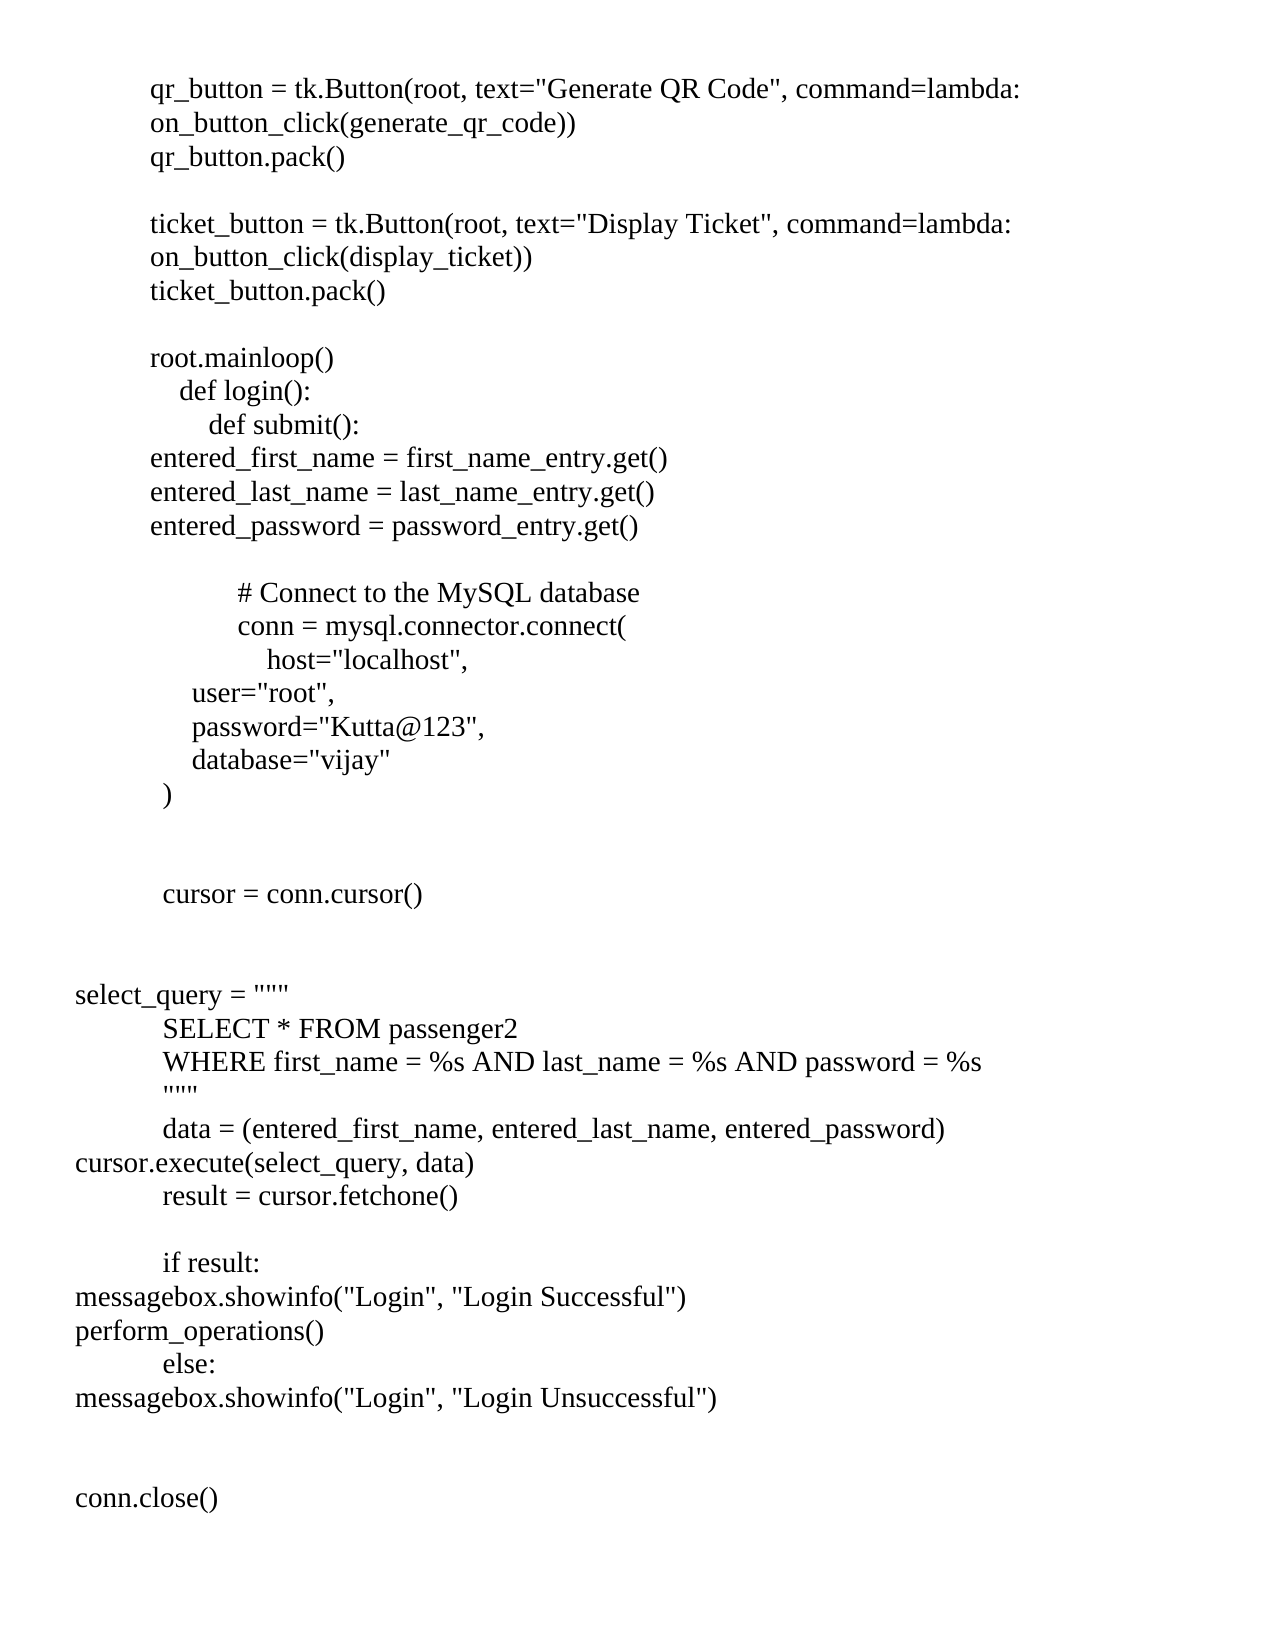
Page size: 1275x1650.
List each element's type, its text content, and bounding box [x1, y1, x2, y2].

text SELECT * FROM passenger2 [75, 1011, 1237, 1044]
text password="Kutta@123", [75, 709, 1237, 742]
text cursor = conn.cursor() [75, 877, 1237, 910]
text cursor.execute(select_query, data) [75, 1145, 1237, 1178]
text else: [75, 1346, 1237, 1380]
text qr_button = tk.Button(root, text="Generate QR Code", command=lambda: on_button_click(generate_qr_code)) [150, 72, 1237, 139]
text host="localhost", [150, 642, 1237, 675]
text perform_operations() [75, 1313, 1237, 1346]
text entered_first_name = first_name_entry.get() [150, 441, 1237, 474]
text database="vijay" [75, 742, 1237, 776]
text conn = mysql.connector.connect( [150, 608, 1237, 642]
text if result: [75, 1246, 1237, 1279]
text ticket_button.pack() [150, 273, 1237, 306]
text """ [75, 1078, 1237, 1111]
text result = cursor.fetchone() [75, 1178, 1237, 1212]
text conn.close() [75, 1480, 1237, 1514]
text WHERE first_name = %s AND last_name = %s AND password = %s [75, 1044, 1237, 1078]
text messagebox.showinfo("Login", "Login Unsuccessful") [75, 1380, 1237, 1413]
text select_query = """ [75, 977, 1237, 1011]
text entered_last_name = last_name_entry.get() [150, 474, 1237, 508]
text entered_password = password_entry.get() [150, 508, 1237, 541]
text qr_button.pack() [150, 139, 1237, 172]
text messagebox.showinfo("Login", "Login Successful") [75, 1279, 1237, 1313]
text root.mainloop() [150, 340, 1237, 373]
text def submit(): [150, 407, 1237, 441]
text data = (entered_first_name, entered_last_name, entered_password) [75, 1111, 1237, 1145]
text def login(): [150, 373, 1237, 407]
text user="root", [75, 675, 1237, 709]
text ticket_button = tk.Button(root, text="Display Ticket", command=lambda: on_button_click(display_ticket)) [150, 206, 1237, 273]
text # Connect to the MySQL database [150, 575, 1237, 608]
text ) [75, 776, 1237, 809]
